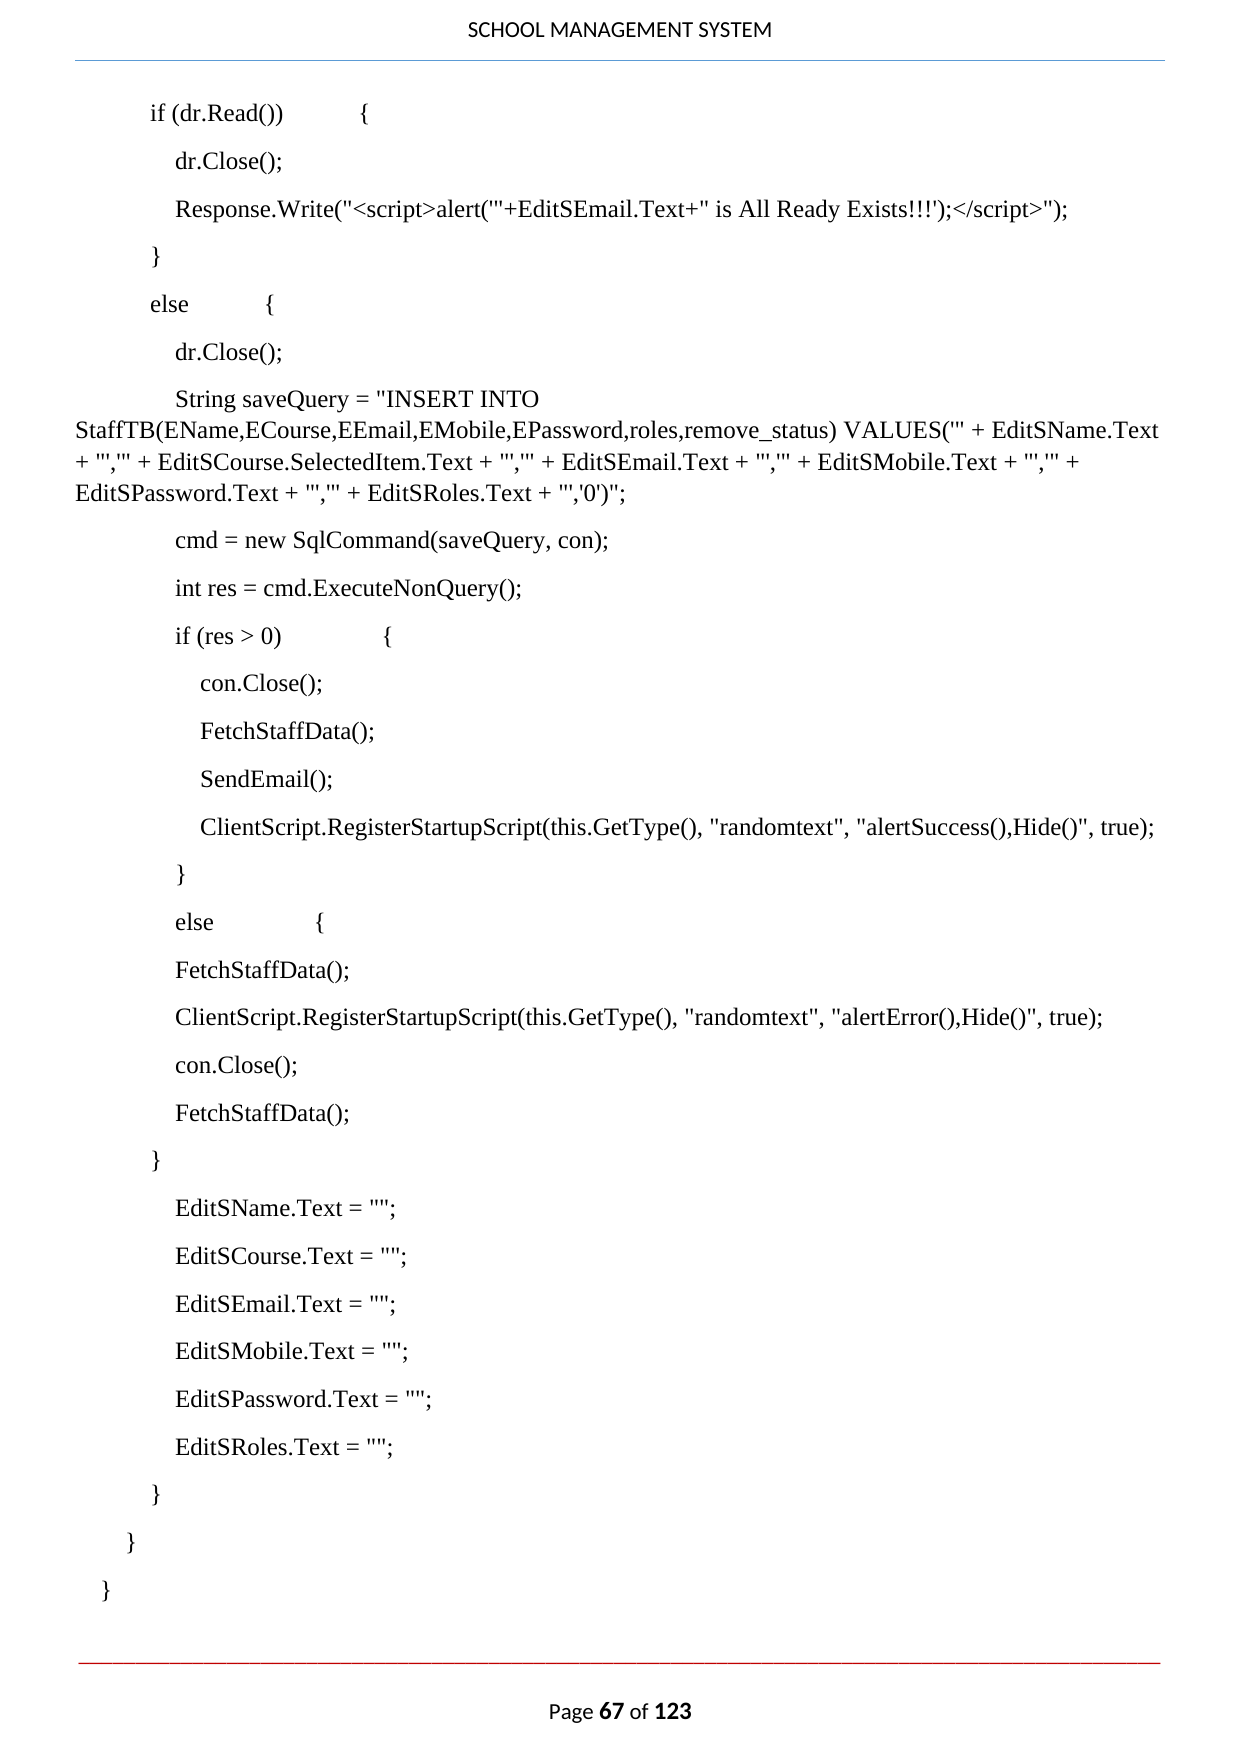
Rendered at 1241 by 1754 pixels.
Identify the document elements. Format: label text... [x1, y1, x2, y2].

text FetchStaffData(); [75, 1098, 1165, 1127]
text con.Close(); [75, 1050, 1165, 1079]
text FetchStaffData(); [75, 955, 1165, 983]
text Response.Write("<script>alert('"+EditSEmail.Text+" is All Ready Exists!!!');</script>"); [75, 194, 1165, 222]
text else { [75, 907, 1165, 936]
text con.Close(); [75, 668, 1165, 697]
text } [75, 1146, 1165, 1174]
text SendEmail(); [75, 764, 1165, 793]
text ClientScript.RegisterStartupScript(this.GetType(), "randomtext", "alertError(),Hide()", true); [75, 1002, 1165, 1031]
text else { [75, 289, 1165, 318]
text } [75, 1575, 1165, 1604]
text cmd = new SqlCommand(saveQuery, con); [75, 525, 1165, 554]
text EditSEmail.Text = ""; [75, 1289, 1165, 1317]
text EditSRoles.Text = ""; [75, 1432, 1165, 1461]
text } [75, 1479, 1165, 1508]
text EditSMobile.Text = ""; [75, 1336, 1165, 1365]
text } [75, 859, 1165, 888]
text EditSPassword.Text = ""; [75, 1384, 1165, 1413]
text FetchStaffData(); [75, 716, 1165, 745]
text String saveQuery = "INSERT INTO StaffTB(EName,ECourse,EEmail,EMobile,EPassword,roles,remove_status) VALUES('" + EditSName.Text + "','" + EditSCourse.SelectedItem.Text + "','" + EditSEmail.Text + "','" + EditSMobile.Text + "','" + EditSPassword.Text + "','" + EditSRoles.Text + "','0')"; [75, 384, 1165, 506]
text } [75, 1527, 1165, 1556]
text EditSName.Text = ""; [75, 1193, 1165, 1222]
text EditSCourse.Text = ""; [75, 1241, 1165, 1270]
text if (res > 0) { [75, 621, 1165, 649]
text if (dr.Read()) { [75, 98, 1165, 127]
text ClientScript.RegisterStartupScript(this.GetType(), "randomtext", "alertSuccess(),Hide()", true); [75, 812, 1165, 840]
text } [75, 241, 1165, 270]
text dr.Close(); [75, 146, 1165, 175]
text dr.Close(); [75, 337, 1165, 366]
text int res = cmd.ExecuteNonQuery(); [75, 573, 1165, 602]
